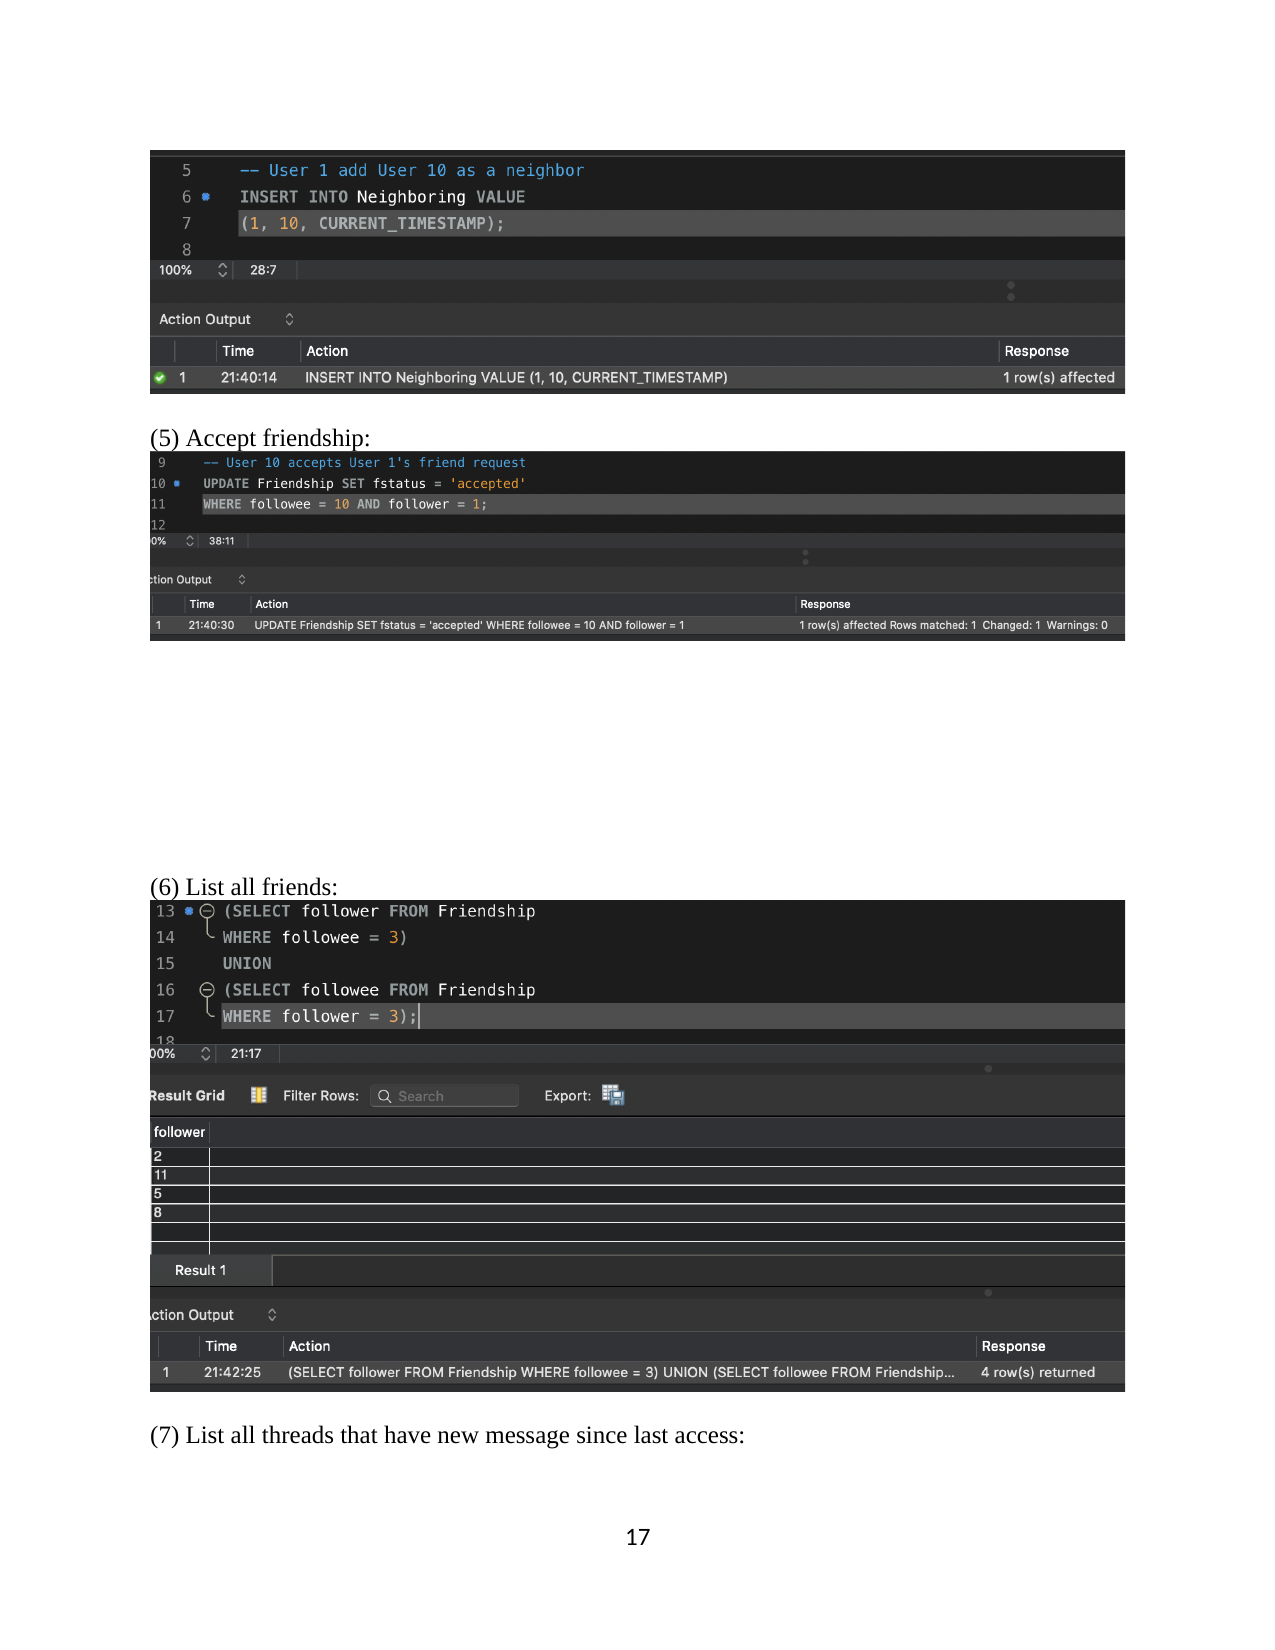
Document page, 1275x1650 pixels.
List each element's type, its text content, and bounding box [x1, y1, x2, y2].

picture [150, 900, 1125, 1392]
picture [150, 451, 1125, 641]
text (7) List all threads that have new message since last access: [150, 1420, 1125, 1449]
text (6) List all friends: [150, 872, 1125, 900]
text (5) Accept friendship: [150, 423, 1125, 451]
picture [150, 150, 1125, 394]
